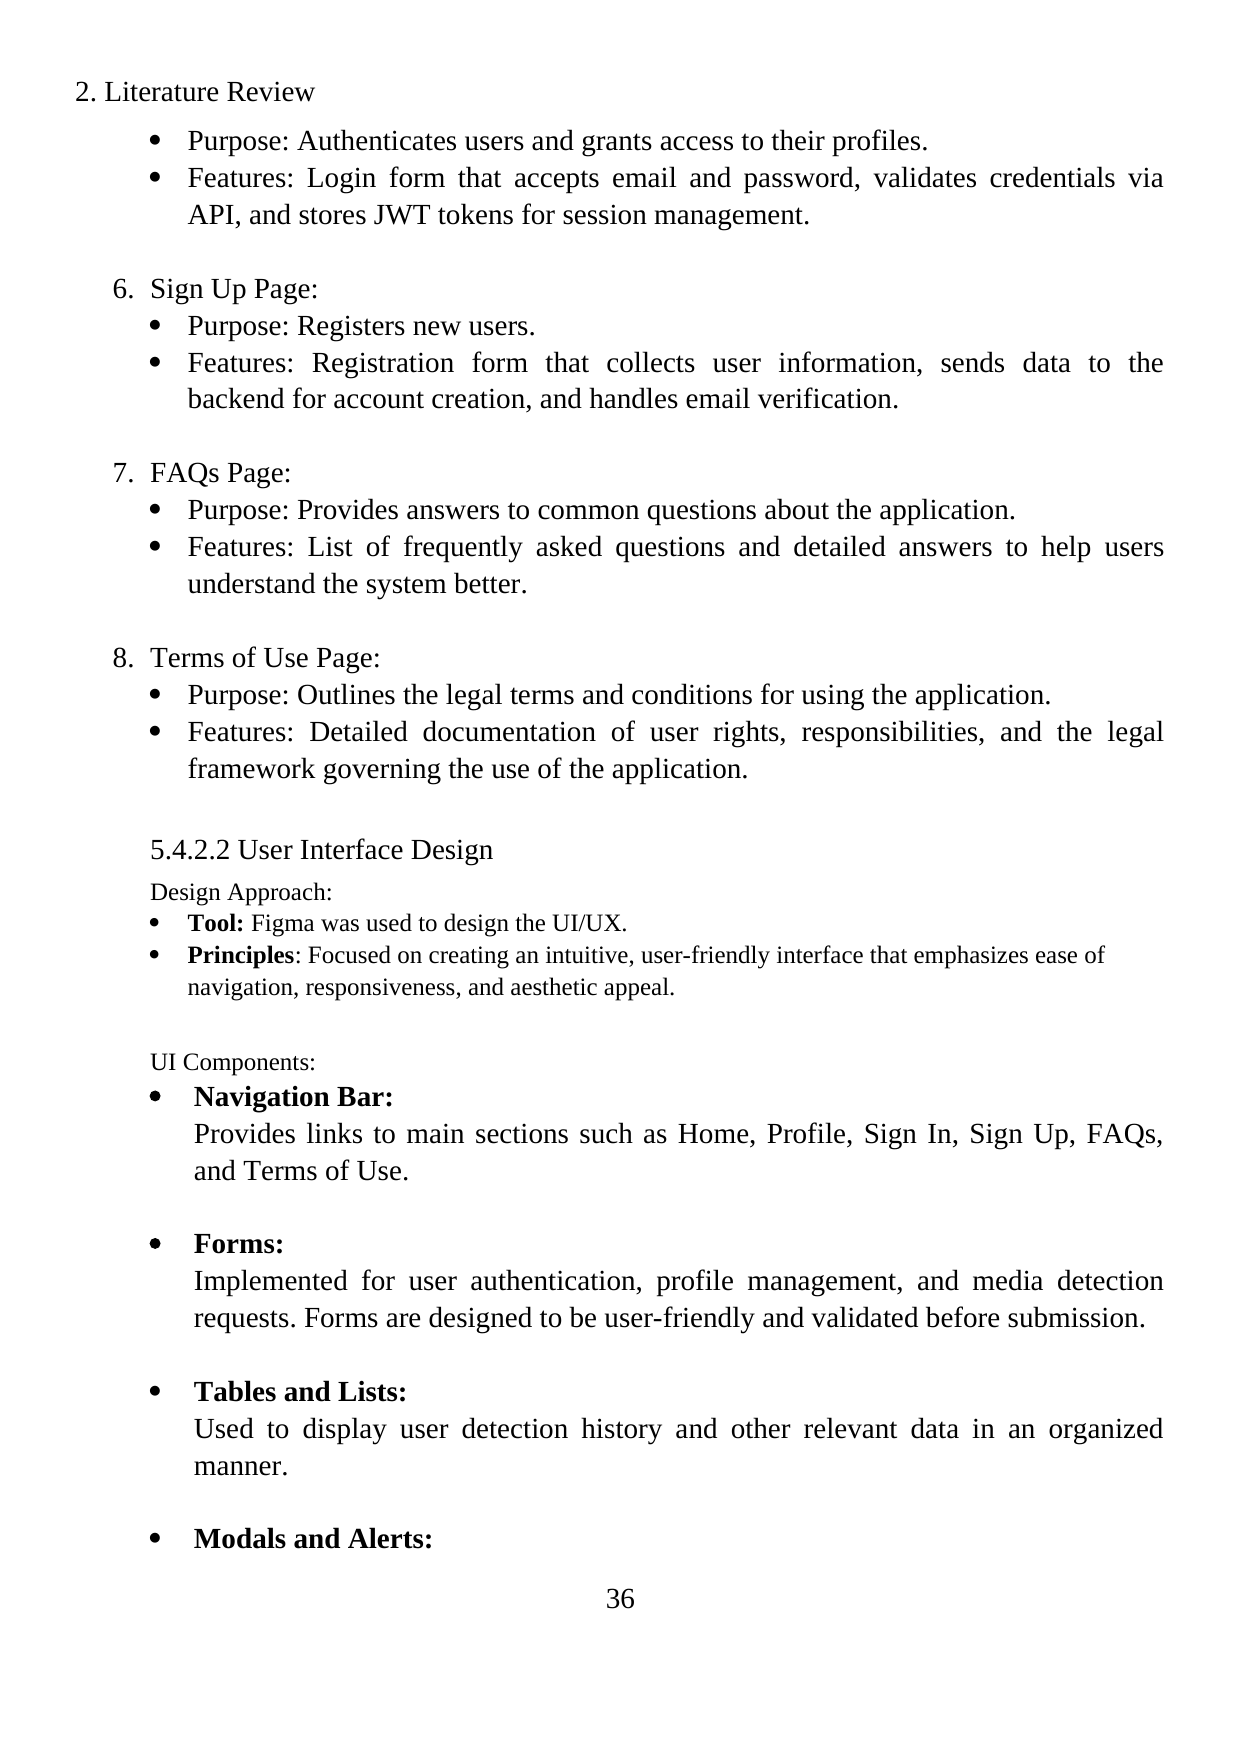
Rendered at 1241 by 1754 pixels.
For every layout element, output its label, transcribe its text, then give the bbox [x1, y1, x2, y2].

list Sign Up Page: [112, 271, 1165, 304]
list Provides links to main sections such as Home, Profile, Sign In, Sign Up, FAQs, and Terms of Use. [194, 1116, 1165, 1186]
subtitle Design Approach: [75, 877, 1165, 906]
list Forms: [150, 1226, 1165, 1260]
list Modals and Alerts: [150, 1522, 1165, 1555]
list Principles: Focused on creating an intuitive, user-friendly interface that emphasizes ease of navigation, responsiveness, and aesthetic appeal. [150, 940, 1165, 1000]
subtitle 5.4.2.2 User Interface Design [75, 832, 1165, 865]
list Purpose: Outlines the legal terms and conditions for using the application. [150, 677, 1165, 711]
list Used to display user detection history and other relevant data in an organized manner. [194, 1411, 1165, 1481]
list Tables and Lists: [150, 1374, 1165, 1408]
list Tool: Figma was used to design the UI/UX. [150, 908, 1165, 937]
list Features: Detailed documentation of user rights, responsibilities, and the legal framework governing the use of the application. [150, 714, 1165, 784]
subtitle UI Components: [75, 1047, 1165, 1076]
list Purpose: Registers new users. [150, 308, 1165, 341]
list Implemented for user authentication, profile management, and media detection requests. Forms are designed to be user-friendly and validated before submission. [194, 1263, 1165, 1334]
list Terms of Use Page: [112, 640, 1165, 673]
list Features: Registration form that collects user information, sends data to the backend for account creation, and handles email verification. [150, 345, 1165, 415]
list Features: Login form that accepts email and password, validates credentials via API, and stores JWT tokens for session management. [150, 160, 1165, 231]
list Purpose: Authenticates users and grants access to their profiles. [150, 123, 1165, 157]
list Features: List of frequently asked questions and detailed answers to help users understand the system better. [150, 529, 1165, 600]
list FAQs Page: [112, 455, 1165, 489]
list Navigation Bar: [150, 1079, 1165, 1112]
list Purpose: Provides answers to common questions about the application. [150, 492, 1165, 526]
